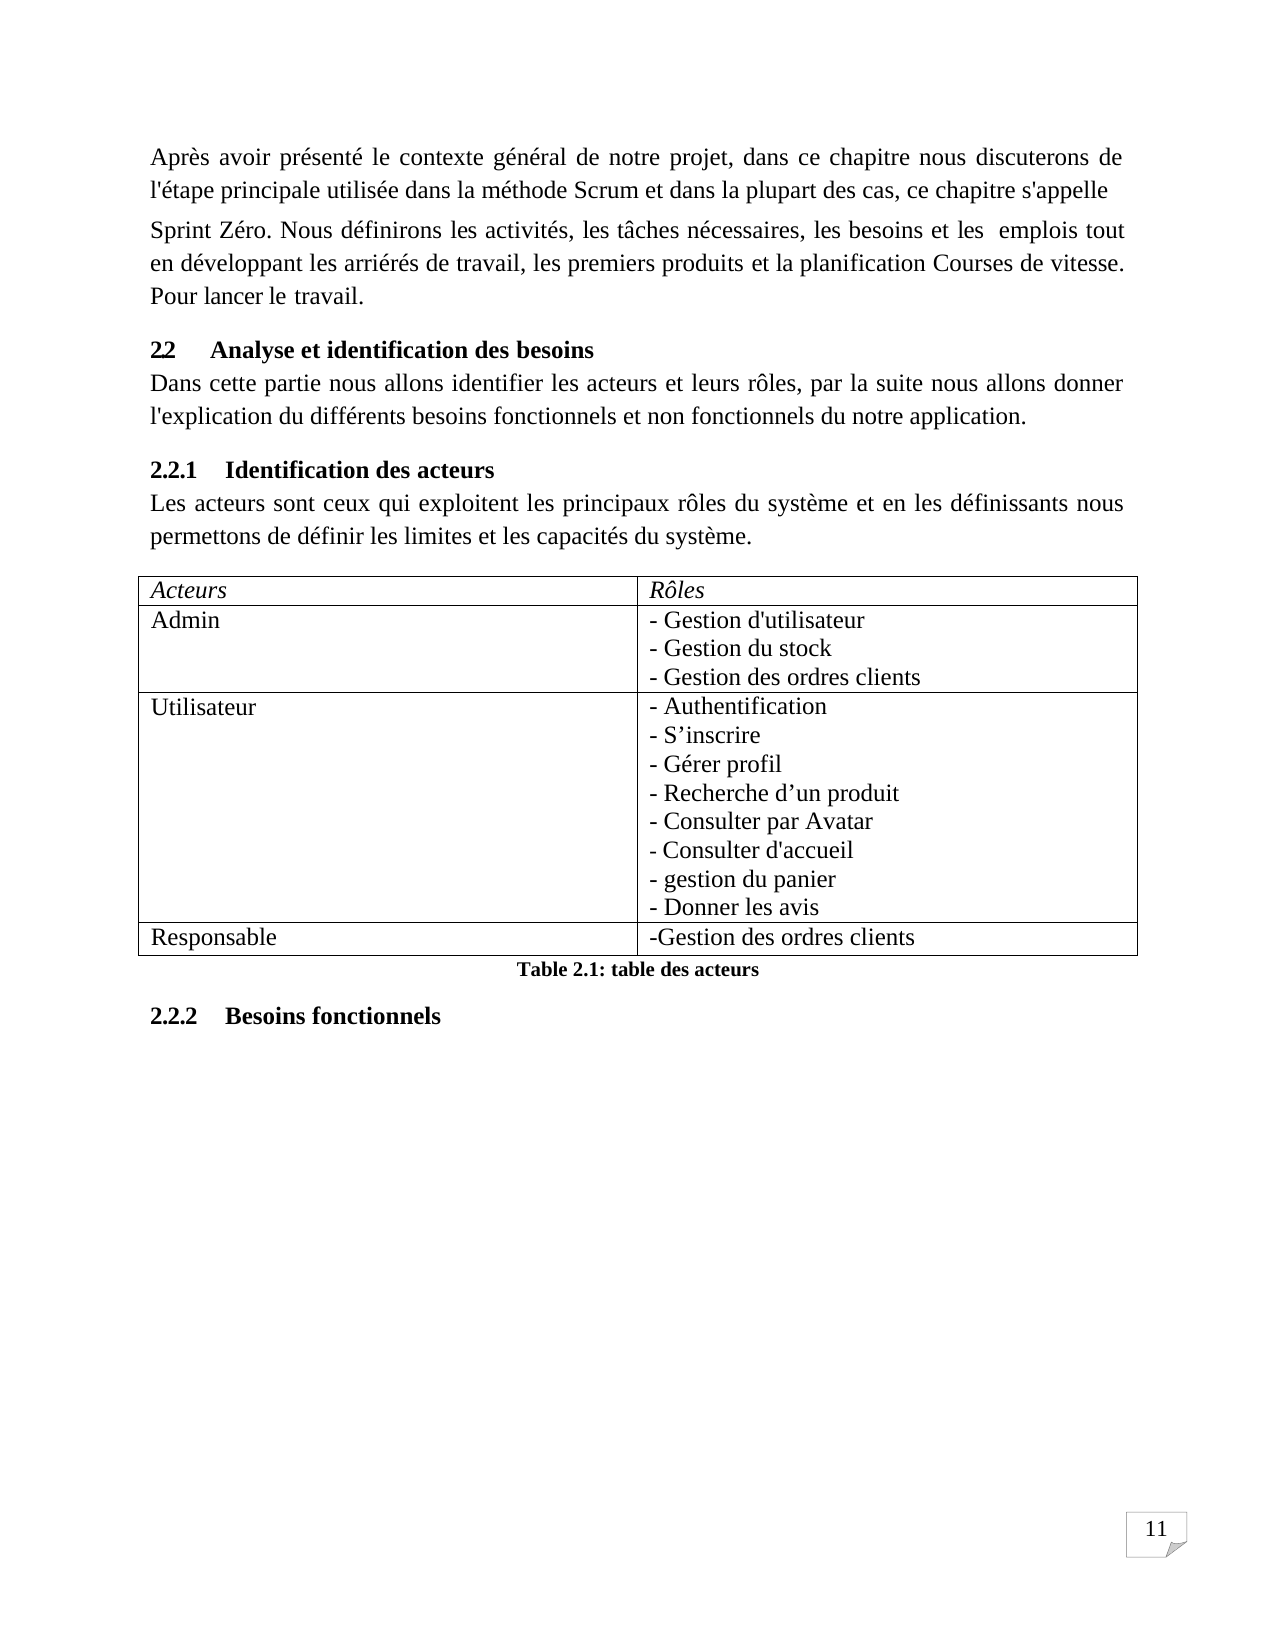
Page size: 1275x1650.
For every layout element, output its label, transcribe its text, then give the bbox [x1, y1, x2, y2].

subtitle Besoins fonctionnels [150, 1001, 445, 1030]
table_cell - Authentification - S’inscrire - Gérer profil - Recherche d’un produit - Consulter par Avatar - Consulter d'accueil - gestion du panier - Donner les avis [638, 693, 1137, 922]
subtitle Analyse et identification des besoins [150, 336, 1164, 364]
table_header Acteurs [139, 577, 637, 605]
table_cell -Gestion des ordres clients [638, 923, 1137, 955]
table_cell Admin [139, 606, 637, 692]
table_cell Responsable [139, 923, 637, 955]
text Table 2.1: table des acteurs [517, 957, 1164, 981]
table_cell - Gestion d'utilisateur - Gestion du stock - Gestion des ordres clients [638, 606, 1137, 692]
picture [1168, 1544, 1181, 1554]
subtitle Identification des acteurs [150, 456, 1164, 484]
picture [1168, 1543, 1187, 1557]
text Sprint Zéro. Nous définirons les activités, les tâches nécessaires, les besoins et les emplois tout en développant les arriérés de travail, les premiers produits et la planification Courses de vitesse. Pour lancer le travail. [150, 215, 1125, 310]
text Dans cette partie nous allons identifier les acteurs et leurs rôles, par la suite nous allons donner l'explication du différents besoins fonctionnels et non fonctionnels du notre application. [150, 368, 1124, 430]
picture [1165, 1541, 1171, 1556]
table_cell Utilisateur [139, 693, 637, 922]
table_header Rôles [638, 577, 1137, 605]
text Les acteurs sont ceux qui exploitent les principaux rôles du système et en les définissants nous permettons de définir les limites et les capacités du système. [150, 488, 1125, 550]
text Après avoir présenté le contexte général de notre projet, dans ce chapitre nous discuterons de l'étape principale utilisée dans la méthode Scrum et dans la plupart des cas, ce chapitre s'appelle [150, 142, 1124, 203]
